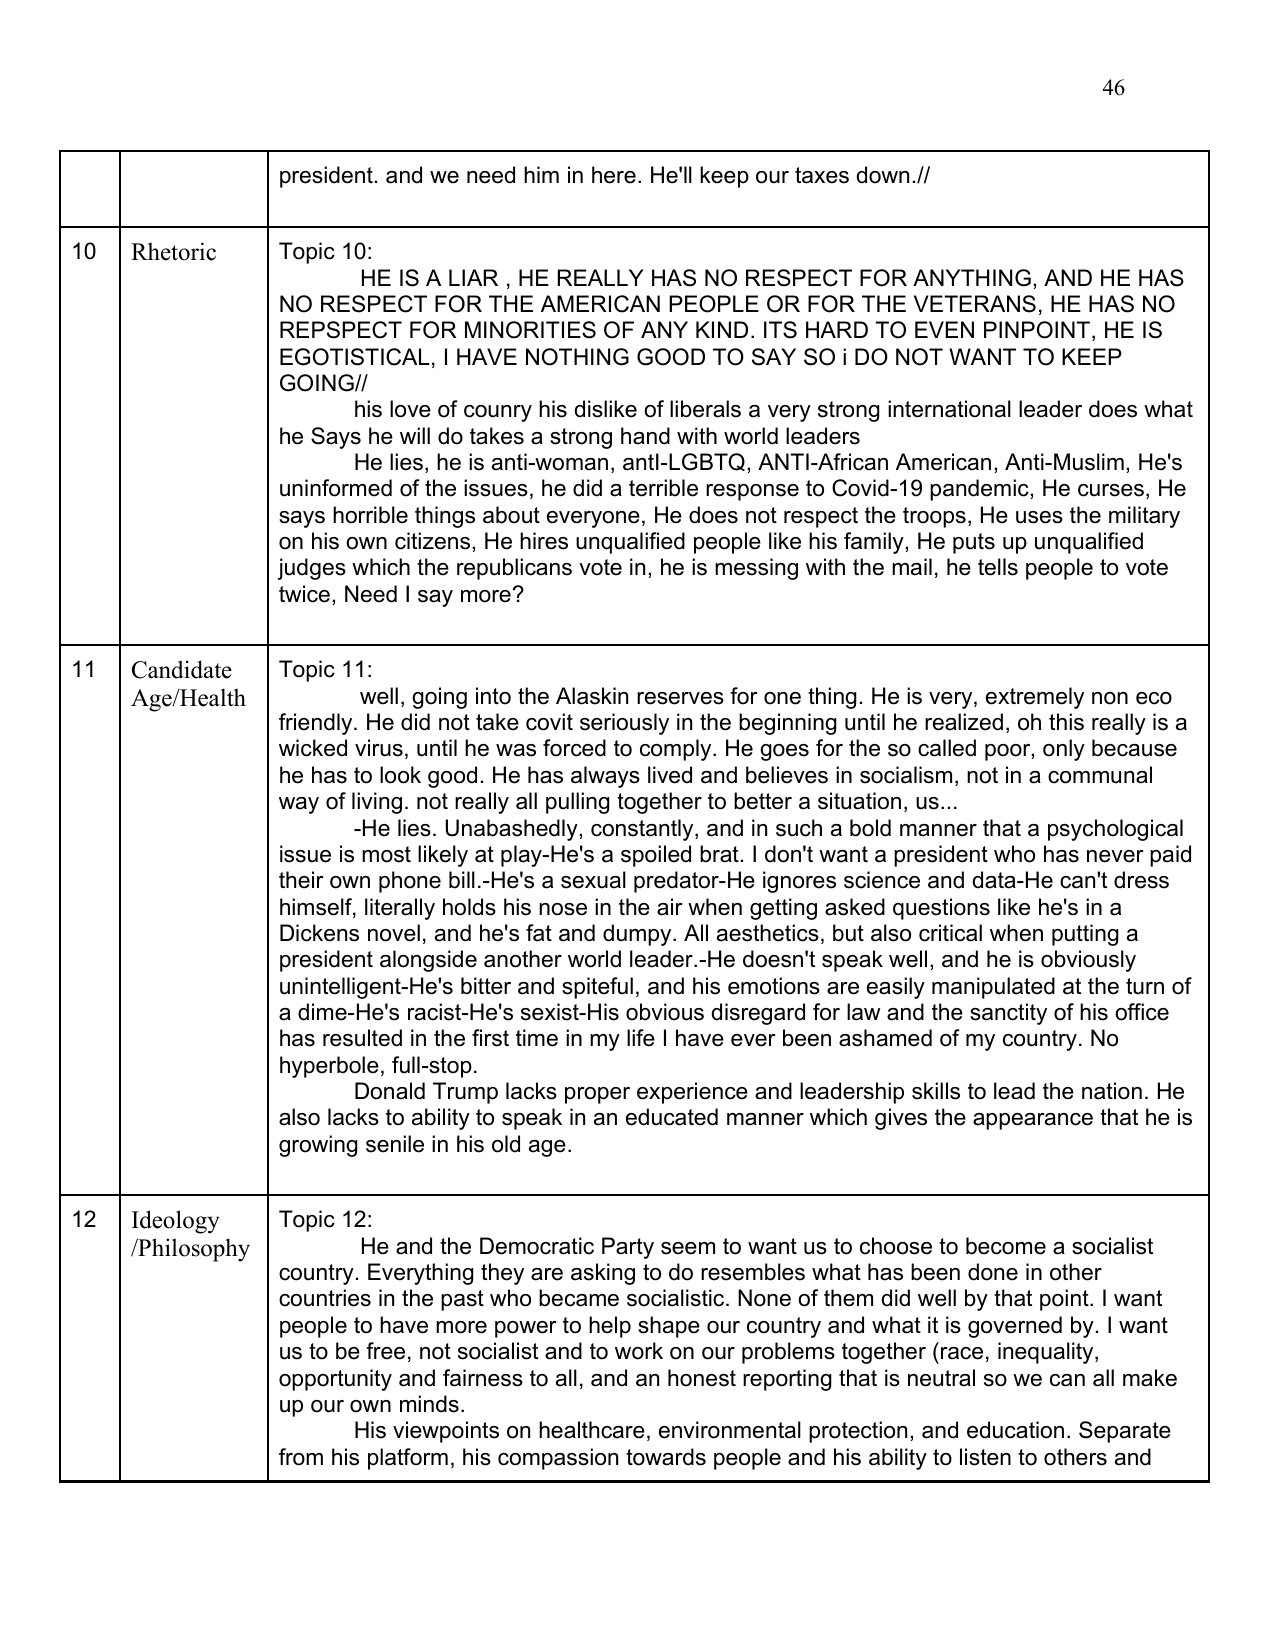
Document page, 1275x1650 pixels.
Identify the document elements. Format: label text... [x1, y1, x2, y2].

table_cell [121, 152, 267, 226]
table_cell 12 [61, 1196, 119, 1480]
table_cell Topic 11: well, going into the Alaskin reserves for one thing. He is very, extremely non eco friendly. He did not take covit seriously in the beginning until he realized, oh this really is a wicked virus, until he was forced to comply. He goes for the so called poor, only because he has to look good. He has always lived and believes in socialism, not in a communal way of living. not really all pulling together to better a situation, us... -He lies. Unabashedly, constantly, and in such a bold manner that a psychological issue is most likely at play-He's a spoiled brat. I don't want a president who has never paid their own phone bill.-He's a sexual predator-He ignores science and data-He can't dress himself, literally holds his nose in the air when getting asked questions like he's in a Dickens novel, and he's fat and dumpy. All aesthetics, but also critical when putting a president alongside another world leader.-He doesn't speak well, and he is obviously unintelligent-He's bitter and spiteful, and his emotions are easily manipulated at the turn of a dime-He's racist-He's sexist-His obvious disregard for law and the sanctity of his office has resulted in the first time in my life I have ever been ashamed of my country. No hyperbole, full-stop. Donald Trump lacks proper experience and leadership skills to lead the nation. He also lacks to ability to speak in an educated manner which gives the appearance that he is growing senile in his old age. [269, 646, 1208, 1194]
table_cell 10 [61, 228, 119, 644]
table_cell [269, 1196, 1208, 1480]
table_cell Candidate Age/Health [121, 646, 267, 1194]
table_cell Rhetoric [121, 228, 267, 644]
table_cell 9 [61, 152, 119, 226]
table_cell Topic 10: HE IS A LIAR , HE REALLY HAS NO RESPECT FOR ANYTHING, AND HE HAS NO RESPECT FOR THE AMERICAN PEOPLE OR FOR THE VETERANS, HE HAS NO REPSPECT FOR MINORITIES OF ANY KIND. ITS HARD TO EVEN PINPOINT, HE IS EGOTISTICAL, I HAVE NOTHING GOOD TO SAY SO i DO NOT WANT TO KEEP GOING// his love of counry his dislike of liberals a very strong international leader does what he Says he will do takes a strong hand with world leaders He lies, he is anti-woman, antI-LGBTQ, ANTI-African American, Anti-Muslim, He's uninformed of the issues, he did a terrible response to Covid-19 pandemic, He curses, He says horrible things about everyone, He does not respect the troops, He uses the military on his own citizens, He hires unqualified people like his family, He puts up unqualified judges which the republicans vote in, he is messing with the mail, he tells people to vote twice, Need I say more? [269, 228, 1208, 644]
table_cell 11 [61, 646, 119, 1194]
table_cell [121, 1196, 267, 1480]
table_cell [269, 152, 1208, 226]
